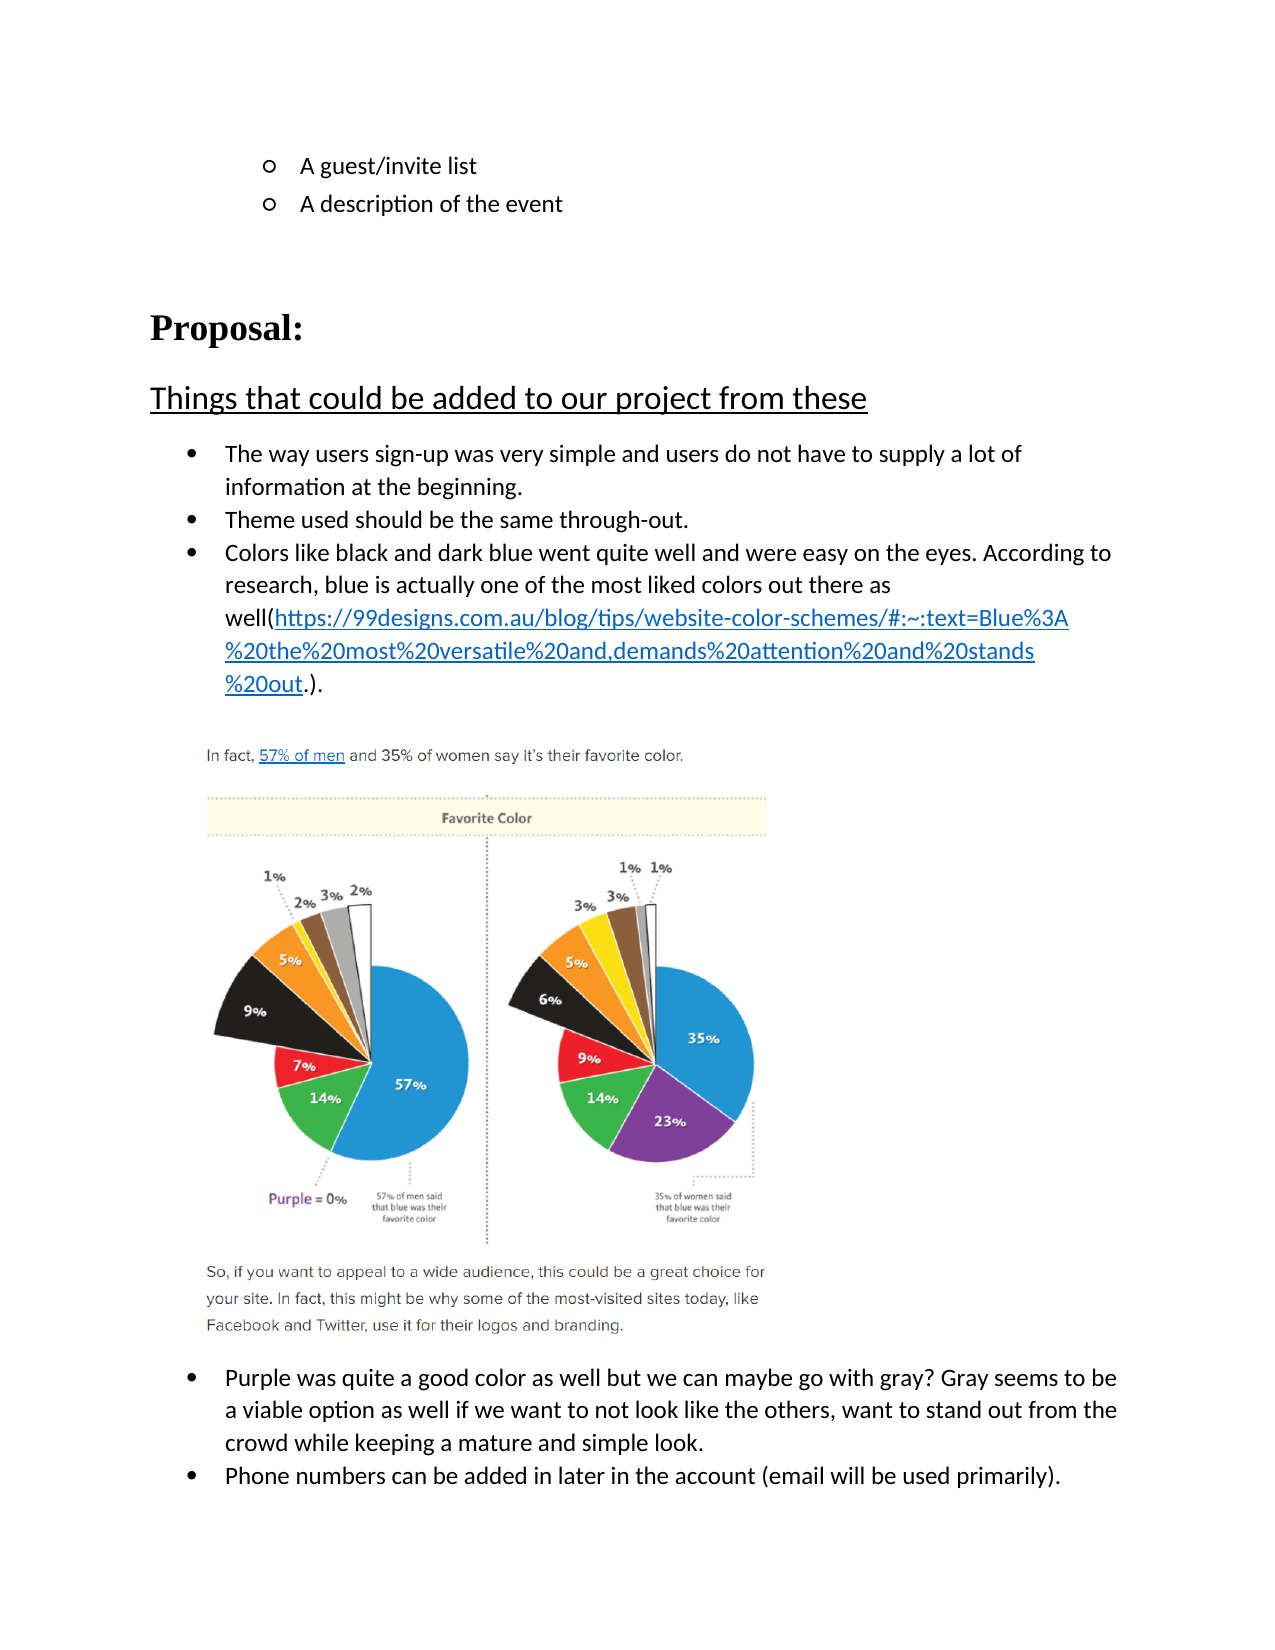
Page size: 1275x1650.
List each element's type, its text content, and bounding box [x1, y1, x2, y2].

list A guest/invite list [262, 150, 1125, 181]
list Theme used should be the same through-out. [187, 504, 1125, 534]
list Phone numbers can be added in later in the account (email will be used primarily). [187, 1461, 1125, 1491]
subtitle Proposal: [150, 305, 1125, 348]
list A description of the event [262, 188, 1125, 219]
list Purple was quite a good color as well but we can maybe go with gray? Gray seems to be a viable option as well if we want to not look like the others, want to stand out from the crowd while keeping a mature and simple look. [187, 1362, 1125, 1458]
list Colors like black and dark blue went quite well and were easy on the eyes. According to research, blue is actually one of the most liked colors out there as well(https://99designs.com.au/blog/tips/website-color-schemes/#:~:text=Blue%3A%20the%20most%20versatile%20and,demands%20attention%20and%20stands%20out.). [187, 537, 1125, 699]
text Things that could be added to our project from these [150, 377, 1125, 418]
picture [187, 717, 783, 1343]
list The way users sign-up was very simple and users do not have to supply a lot of information at the beginning. [187, 438, 1125, 501]
